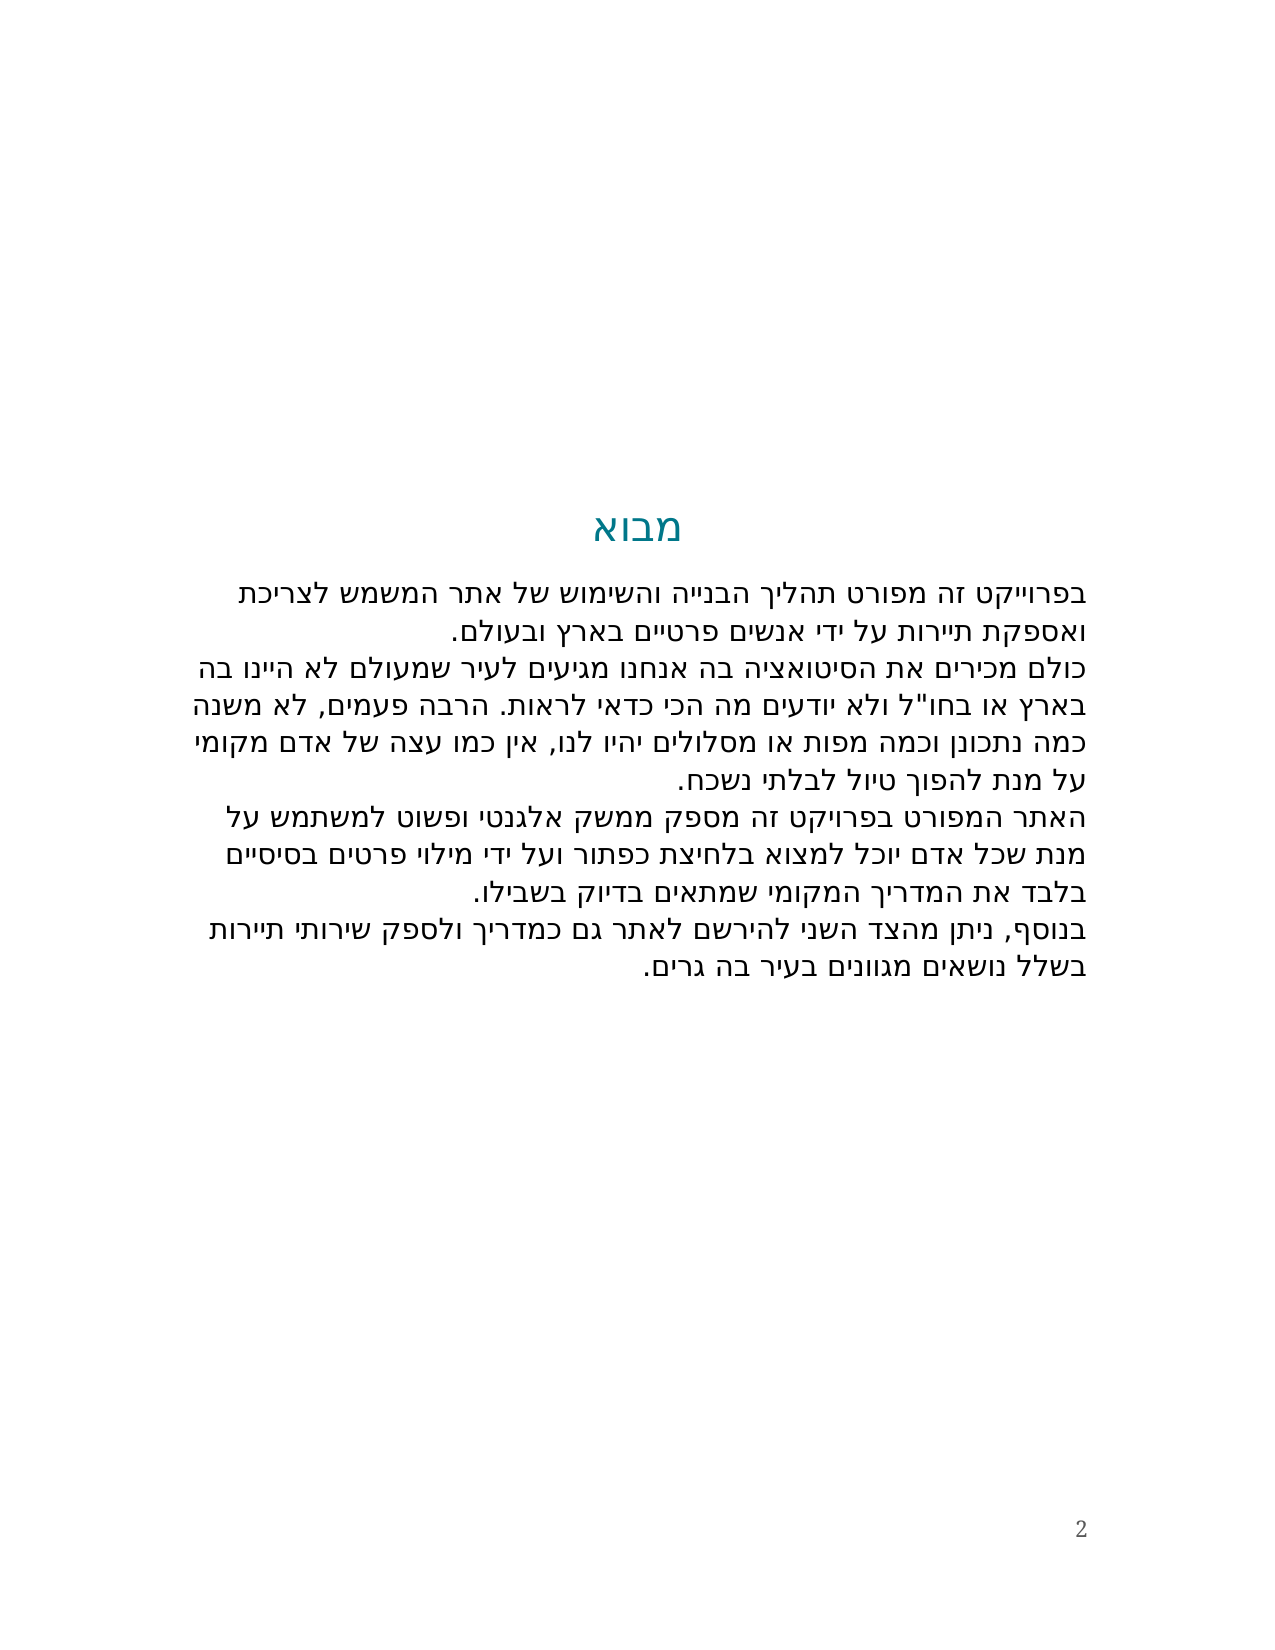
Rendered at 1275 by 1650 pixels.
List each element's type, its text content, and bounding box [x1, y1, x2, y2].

text בפרוייקט זה מפורט תהליך הבנייה והשימוש של אתר המשמש לצריכת ואספקת תיירות על ידי אנשים פרטיים בארץ ובעולם. כולם מכירים את הסיטואציה בה אנחנו מגיעים לעיר שמעולם לא היינו בה בארץ או בחו"ל ולא יודעים מה הכי כדאי לראות. הרבה פעמים, לא משנה כמה נתכונן וכמה מפות או מסלולים יהיו לנו, אין כמו עצה של אדם מקומי על מנת להפוך טיול לבלתי נשכח. האתר המפורט בפרויקט זה מספק ממשק אלגנטי ופשוט למשתמש על מנת שכל אדם יוכל למצוא בלחיצת כפתור ועל ידי מילוי פרטים בסיסיים בלבד את המדריך המקומי שמתאים בדיוק בשבילו. בנוסף, ניתן מהצד השני להירשם לאתר גם כמדריך ולספק שירותי תיירות בשלל נושאים מגוונים בעיר בה גרים. [187, 577, 1087, 1018]
text מבוא [187, 502, 1087, 551]
